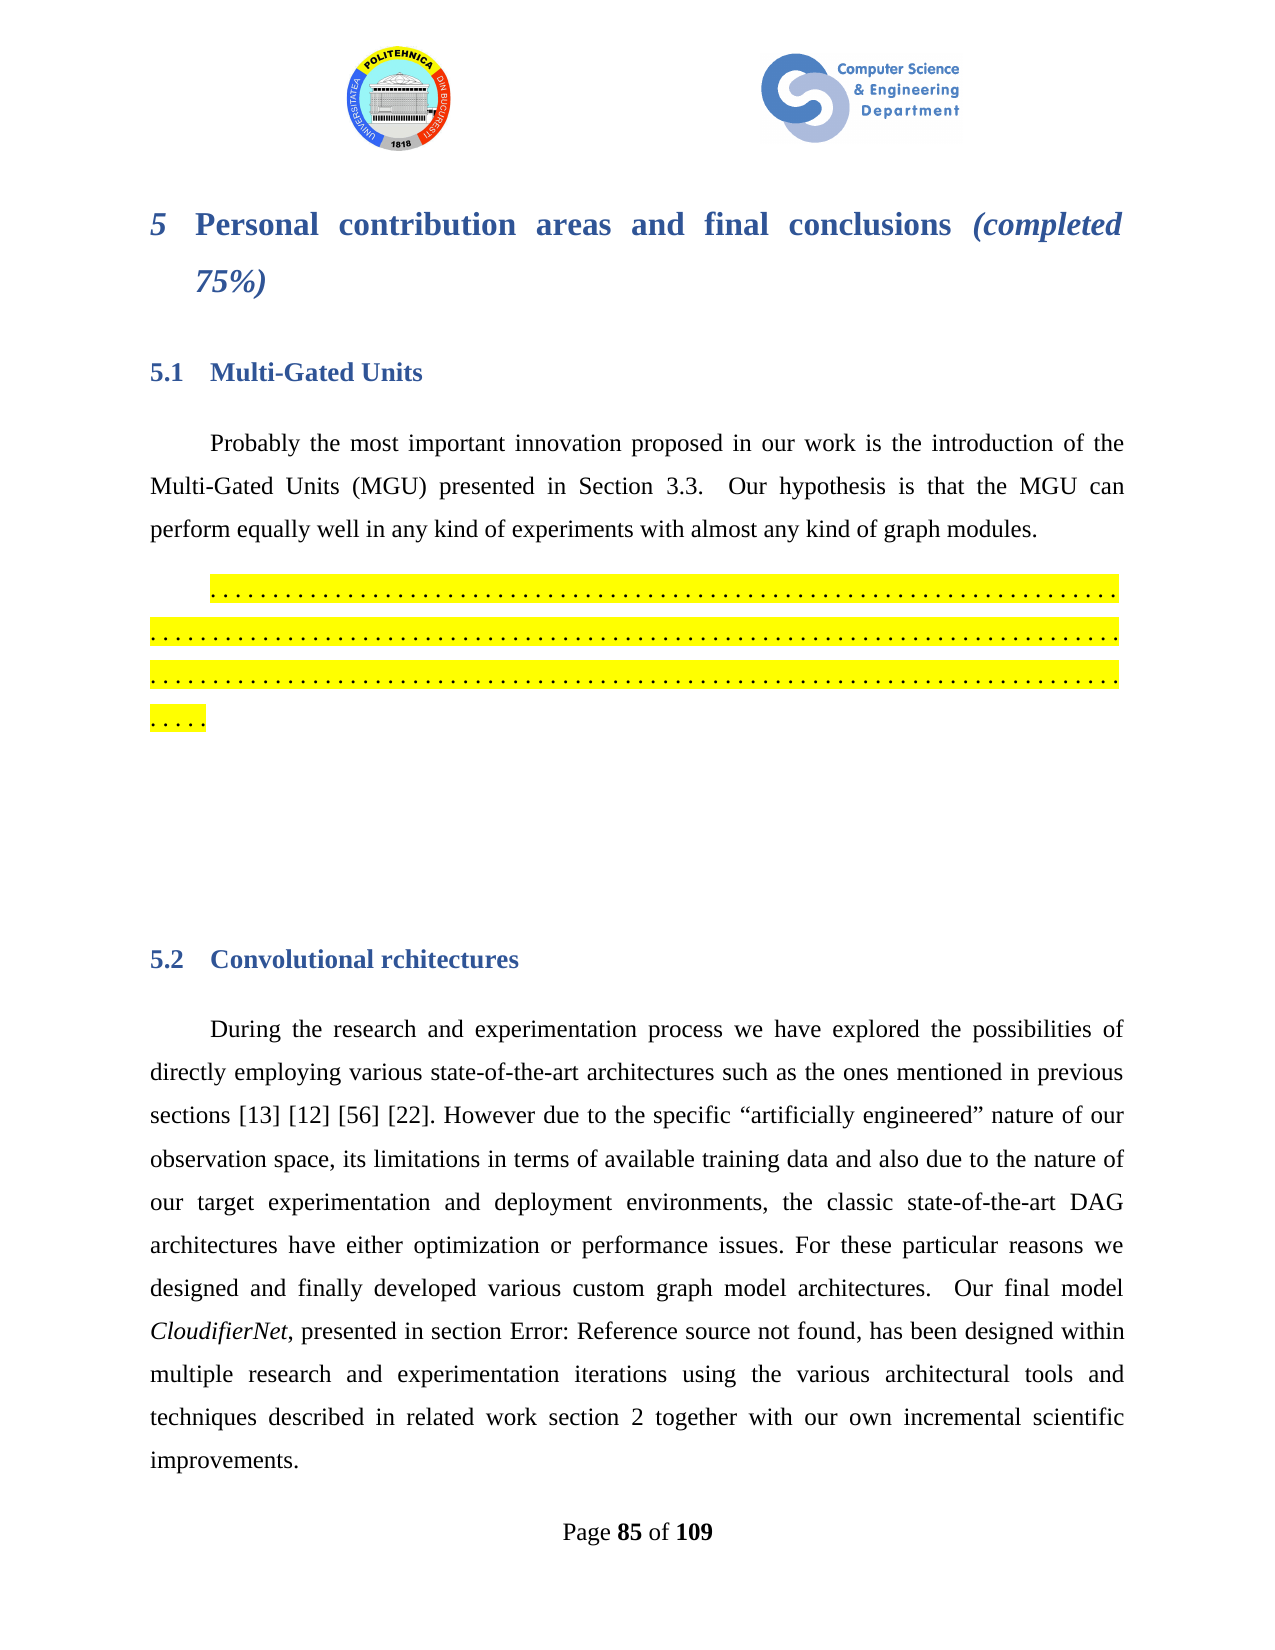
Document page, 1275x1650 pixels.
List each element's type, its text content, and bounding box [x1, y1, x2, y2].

subtitle Personal contribution areas and final conclusions (completed 75%) [150, 204, 1125, 300]
subtitle Convolutional rchitectures [150, 943, 1125, 974]
text During the research and experimentation process we have explored the possibilities of directly employing various state-of-the-art architectures such as the ones mentioned in previous sections . However due to the specific “artificially engineered” nature of our observation space, its limitations in terms of available training data and also due to the nature of our target experimentation and deployment environments, the classic state-of-the-art DAG architectures have either optimization or performance issues. For these particular reasons we designed and finally developed various custom graph model architectures. Our final model CloudifierNet, presented in section 3, has been designed within multiple research and experimentation iterations using the various architectural tools and techniques described in related work section 2 together with our own incremental scientific improvements. [150, 1014, 1125, 1474]
text Probably the most important innovation proposed in our work is the introduction of the Multi-Gated Units (MGU) presented in Section 3.2. Our hypothesis is that the MGU can perform equally well in any kind of experiments with almost any kind of graph modules. [150, 428, 1125, 543]
text . . . . . . . . . . . . . . . . . . . . . . . . . . . . . . . . . . . . . . . . . . . . . . . . . . . . . . . . . . . . . . . . . . . . . . . . . . . . . . . . . . . . . . . . . . . . . . . . . . . . . . . . . . . . . . . . . . . . . . . . . . . . . . . . . . . . . . . . . . . . . . . . . . . . . . . . . . . . . . . . . . . . . . . . . . . . . . . . . . . . . . . . . . . . . . . . . . . . . . . . . . . . . . . . . . . . . . . . . . . . . . . . . . . . . . . . . . [150, 574, 1125, 732]
picture [346, 46, 451, 151]
subtitle Multi-Gated Units [150, 356, 1125, 388]
picture [760, 53, 963, 144]
